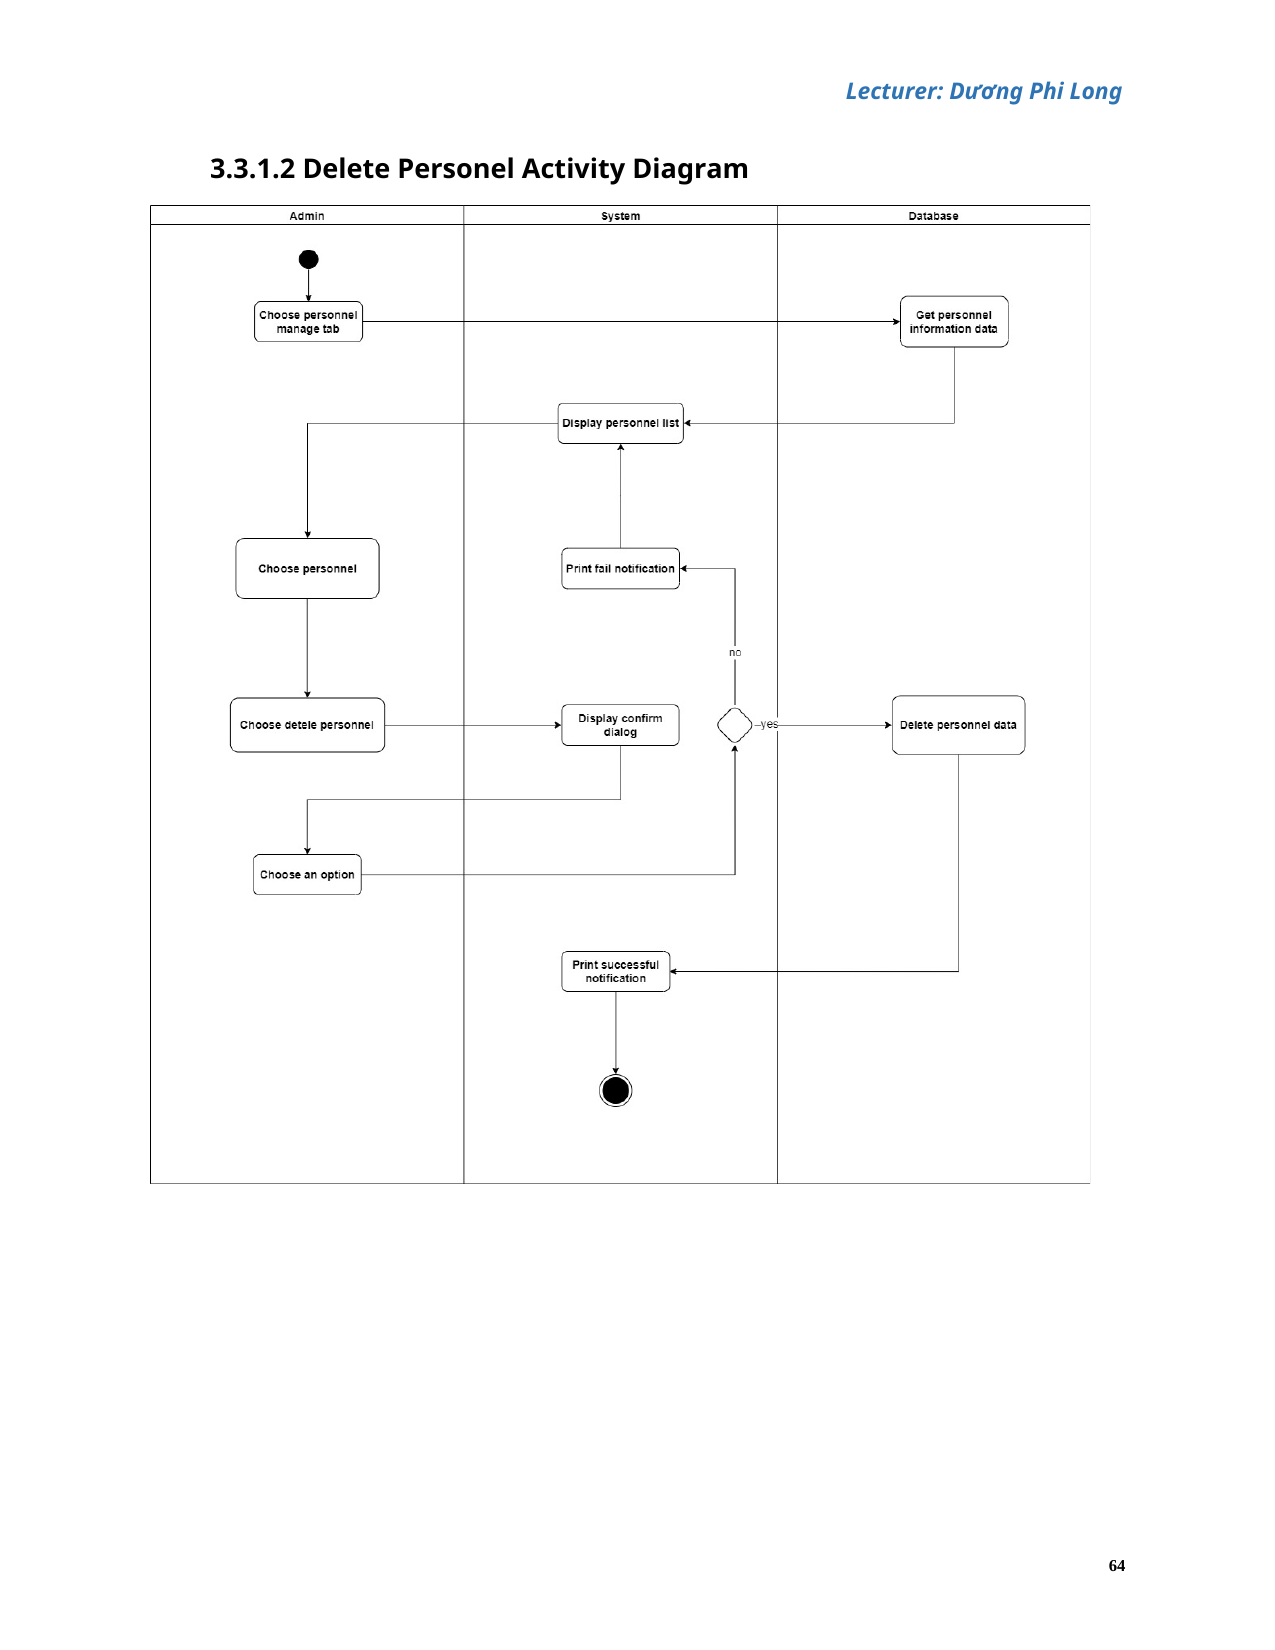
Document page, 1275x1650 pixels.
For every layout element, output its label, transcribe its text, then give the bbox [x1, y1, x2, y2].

subtitle Delete Personel Activity Diagram [86, 150, 1125, 187]
picture [150, 205, 1091, 1184]
